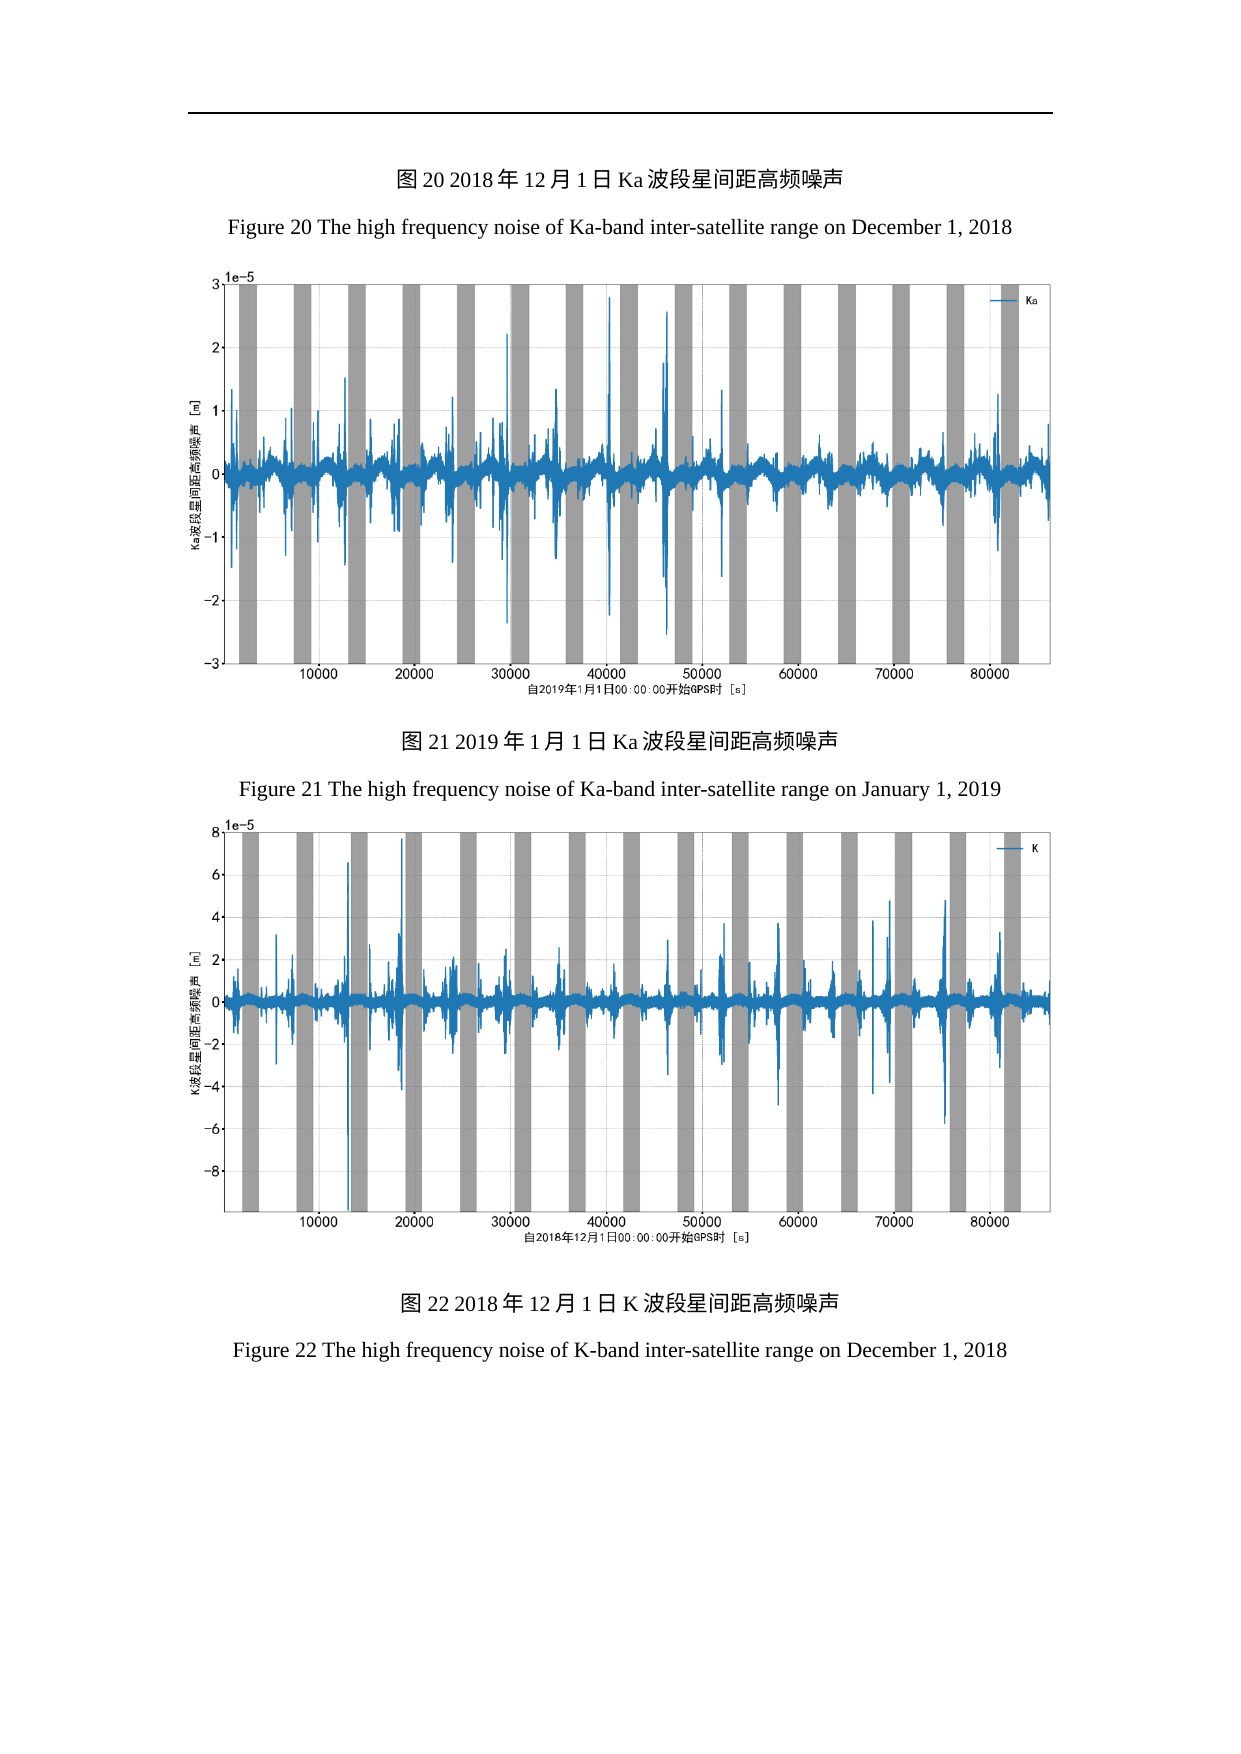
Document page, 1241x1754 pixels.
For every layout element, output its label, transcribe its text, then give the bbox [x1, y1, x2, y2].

text Figure 21 The high frequency noise of Ka-band inter-satellite range on January 1, 2019 [187, 772, 1053, 804]
text 图 20 2018年12月1日Ka波段星间距高频噪声 [187, 162, 1053, 194]
picture [187, 269, 1052, 697]
text 图 22 2018年12月1日K波段星间距高频噪声 [187, 1286, 1053, 1318]
text Figure 22 The high frequency noise of K-band inter-satellite range on December 1, 2018 [187, 1334, 1053, 1366]
text 图 21 2019年1月1日Ka波段星间距高频噪声 [187, 724, 1053, 756]
text Figure 20 The high frequency noise of Ka-band inter-satellite range on December 1, 2018 [187, 210, 1053, 243]
picture [187, 817, 1052, 1245]
